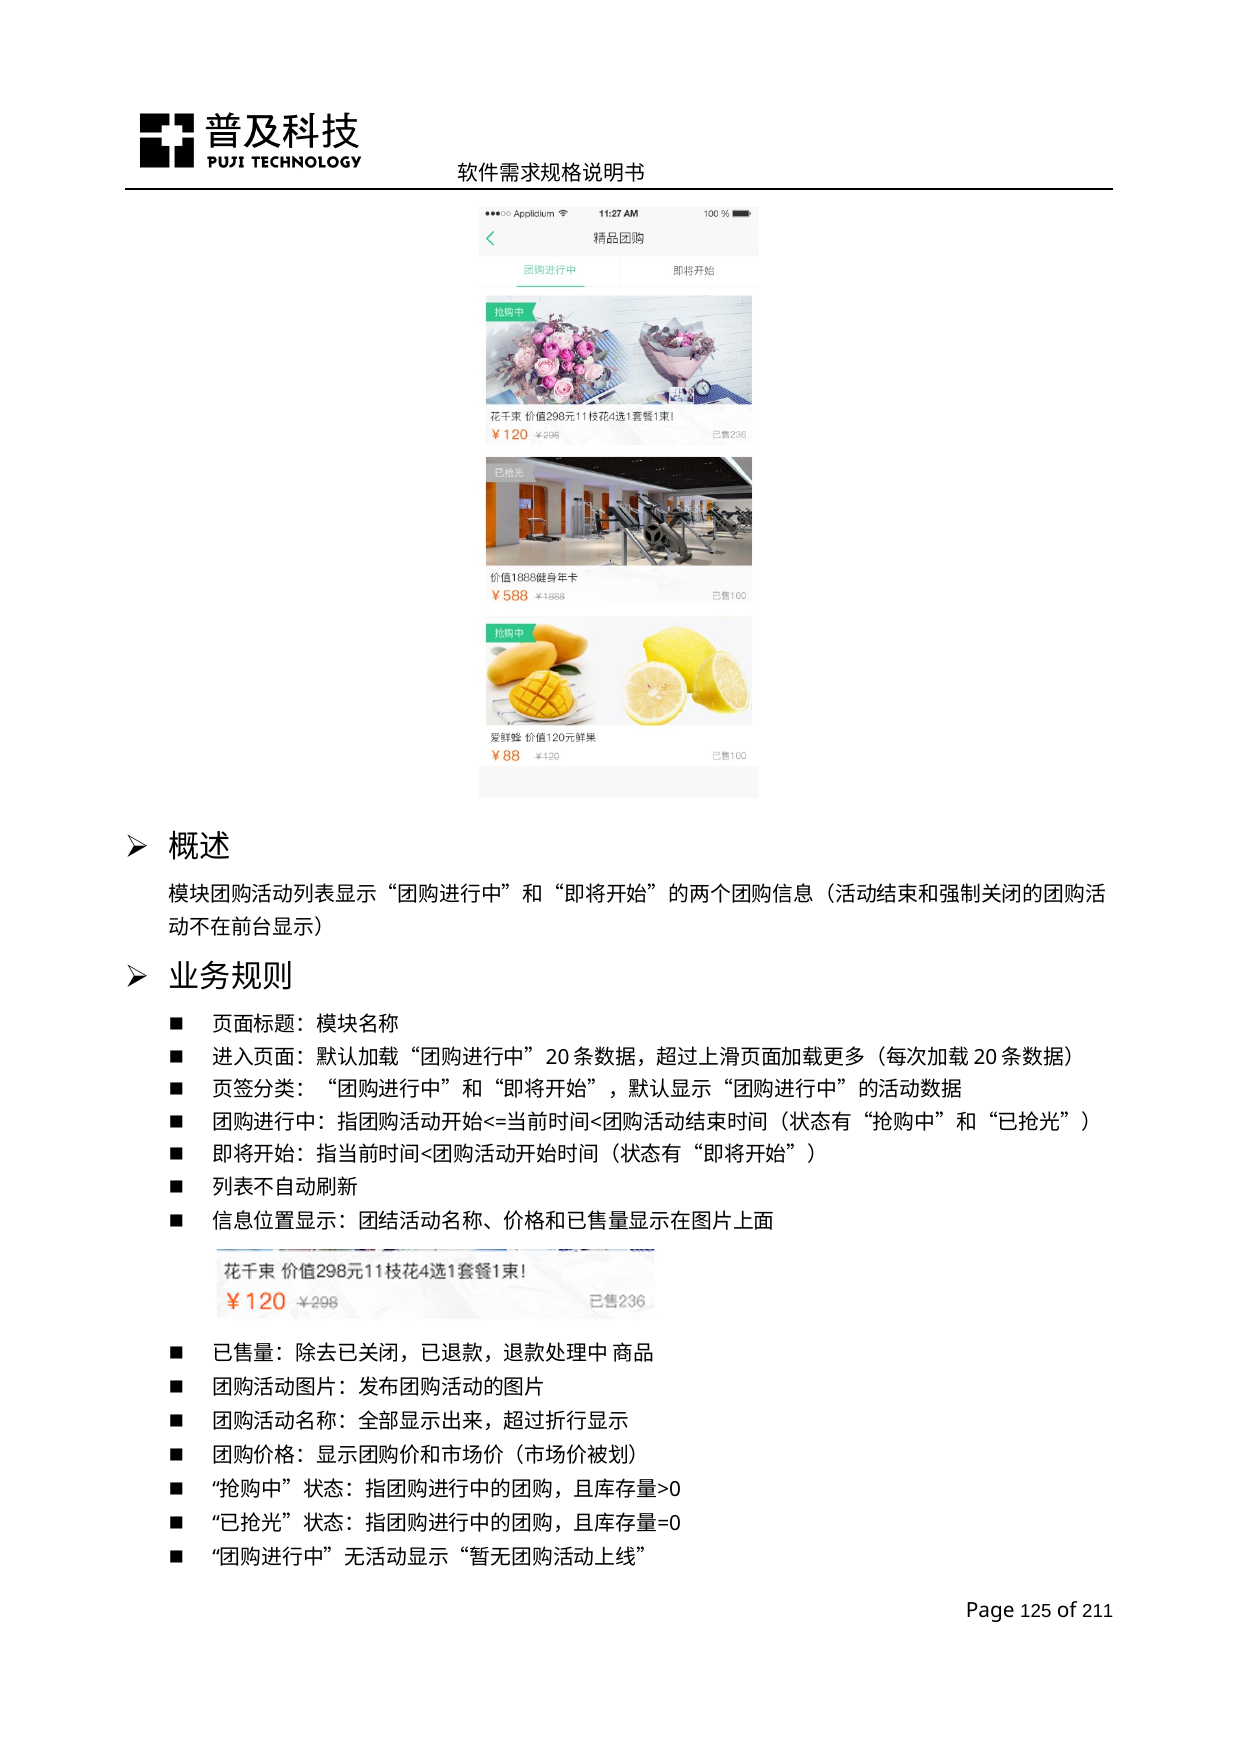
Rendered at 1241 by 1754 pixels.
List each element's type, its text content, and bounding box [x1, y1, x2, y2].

list 团购价格：显示团购价和市场价（市场价被划） [168, 1437, 1113, 1470]
list “团购进行中”无活动显示“暂无团购活动上线” [168, 1539, 1113, 1572]
list “抢购中”状态：指团购进行中的团购，且库存量>0 [168, 1471, 1113, 1504]
list “已抢光”状态：指团购进行中的团购，且库存量=0 [168, 1505, 1113, 1538]
picture [212, 1249, 659, 1322]
list 列表不自动刷新 [168, 1169, 1113, 1201]
list 已售量：除去已关闭，已退款，退款处理中 商品 [168, 1335, 1113, 1368]
list 页签分类：“团购进行中”和“即将开始”，默认显示“团购进行中”的活动数据 [168, 1071, 1113, 1104]
list 概述 [124, 811, 1113, 876]
list 模块团购活动列表显示“团购进行中”和“即将开始”的两个团购信息（活动结束和强制关闭的团购活动不在前台显示） [168, 876, 1113, 941]
list 信息位置显示：团结活动名称、价格和已售量显示在图片上面 [168, 1203, 1113, 1235]
list 即将开始：指当前时间<团购活动开始时间（状态有“即将开始”） [168, 1136, 1113, 1169]
list 业务规则 [124, 941, 1113, 1006]
picture [478, 207, 759, 798]
list 团购活动名称：全部显示出来，超过折行显示 [168, 1403, 1113, 1436]
list 进入页面：默认加载“团购进行中”20条数据，超过上滑页面加载更多（每次加载20条数据） [168, 1039, 1113, 1071]
picture [124, 103, 365, 180]
list 团购活动图片：发布团购活动的图片 [168, 1369, 1113, 1402]
list 页面标题：模块名称 [168, 1006, 1113, 1039]
list 团购进行中：指团购活动开始<=当前时间<团购活动结束时间（状态有“抢购中”和“已抢光”） [168, 1104, 1113, 1136]
